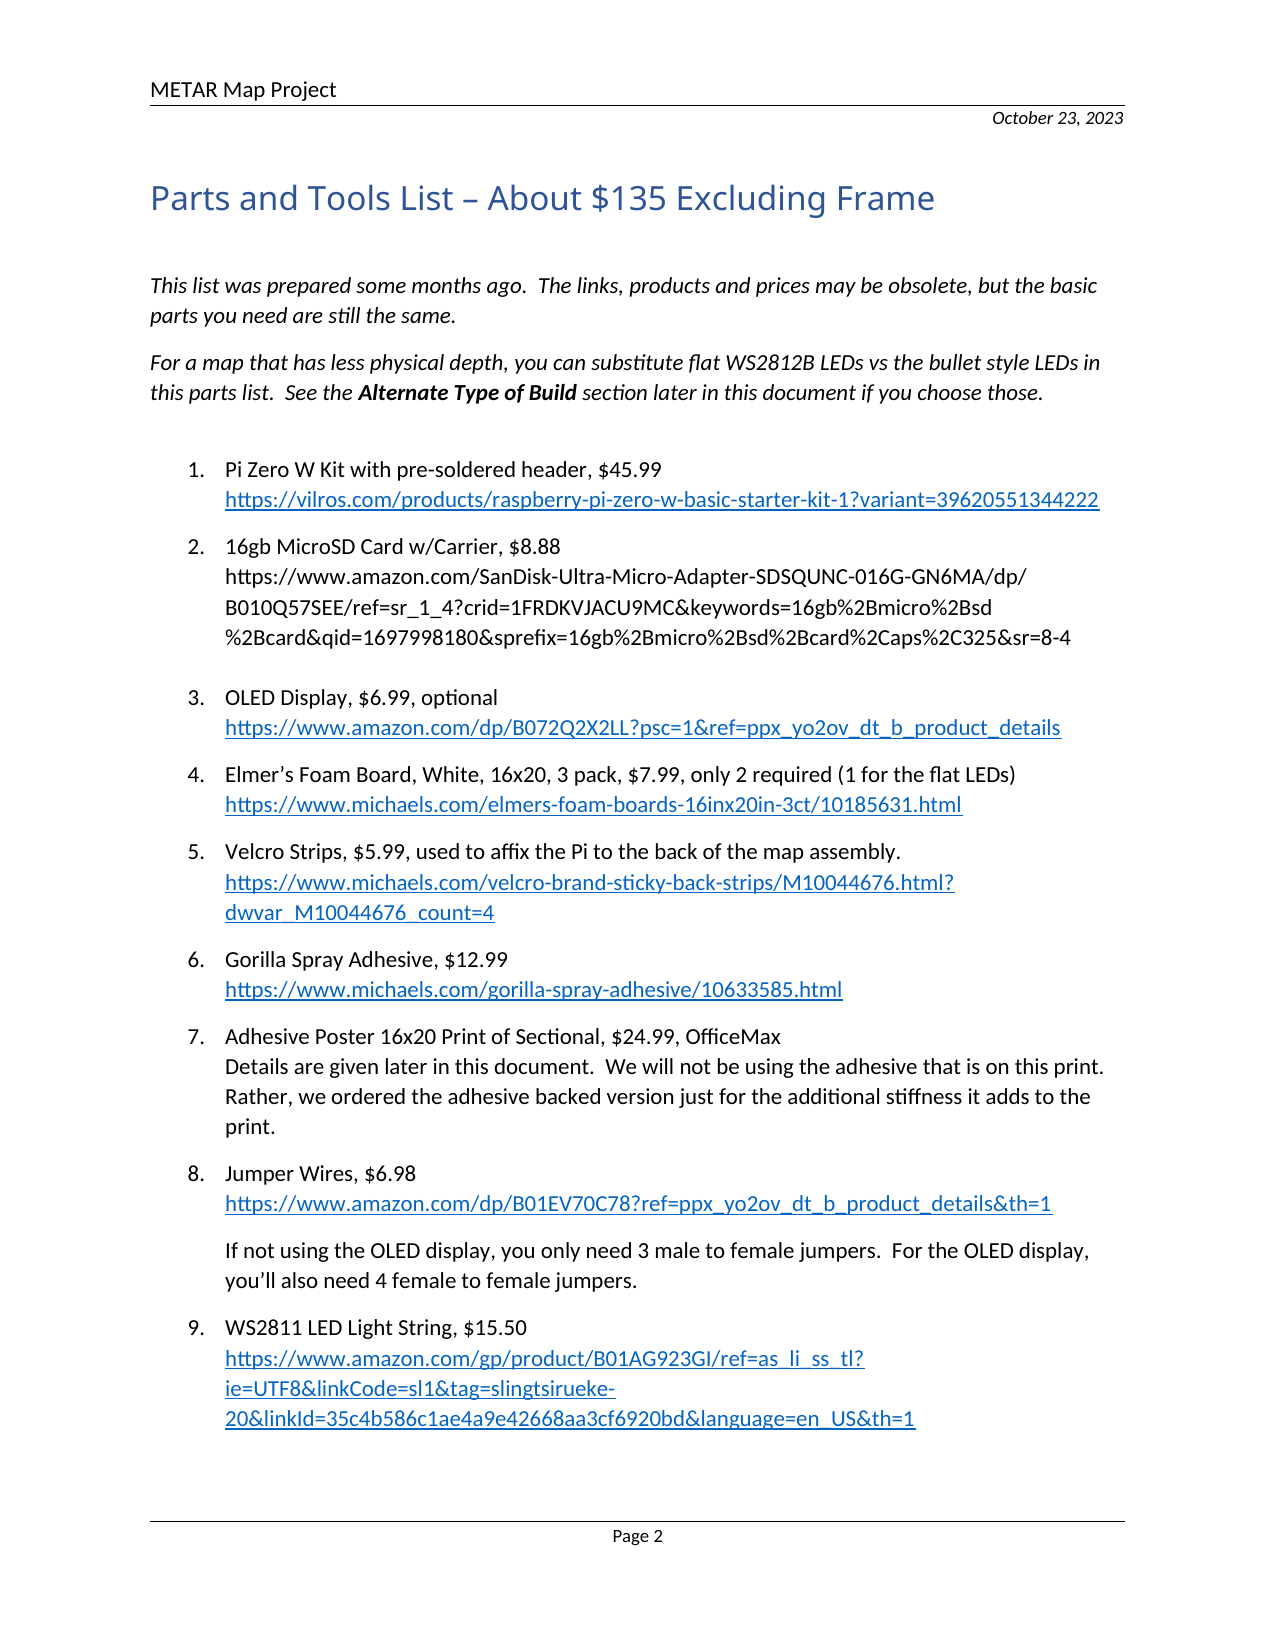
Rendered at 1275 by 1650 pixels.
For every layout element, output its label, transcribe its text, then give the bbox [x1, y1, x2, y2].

text https://www.amazon.com/dp/B01EV70C78?ref=ppx_yo2ov_dt_b_product_details&th=1 [225, 1189, 1125, 1218]
text https://www.amazon.com/gp/product/B01AG923GI/ref=as_li_ss_tl?ie=UTF8&linkCode=sl1&tag=slingtsirueke-20&linkId=35c4b586c1ae4a9e42668aa3cf6920bd&language=en_US&th=1 [225, 1344, 1125, 1432]
list WS2811 LED Light String, $15.50 [187, 1313, 1125, 1342]
text https://www.michaels.com/gorilla-spray-adhesive/10633585.html [225, 975, 1125, 1003]
list Gorilla Spray Adhesive, $12.99 [187, 945, 1125, 973]
text https://vilros.com/products/raspberry-pi-zero-w-basic-starter-kit-1?variant=39620551344222 [225, 485, 1125, 513]
text https://www.amazon.com/dp/B072Q2X2LL?psc=1&ref=ppx_yo2ov_dt_b_product_details [225, 713, 1125, 742]
list OLED Display, $6.99, optional [187, 683, 1125, 711]
subtitle Parts and Tools List – About $135 Excluding Frame [150, 175, 1125, 220]
list Adhesive Poster 16x20 Print of Sectional, $24.99, OfficeMax [187, 1022, 1125, 1050]
text This list was prepared some months ago. The links, products and prices may be obsolete, but the basic parts you need are still the same. [150, 271, 1125, 329]
list Jumper Wires, $6.98 [187, 1159, 1125, 1187]
text For a map that has less physical depth, you can substitute flat WS2812B LEDs vs the bullet style LEDs in this parts list. See the Alternate Type of Build section later in this document if you choose those. [150, 348, 1125, 406]
text https://www.michaels.com/elmers-foam-boards-16inx20in-3ct/10185631.html [225, 791, 1125, 819]
list Velcro Strips, $5.99, used to affix the Pi to the back of the map assembly. [187, 837, 1125, 866]
text Details are given later in this document. We will not be using the adhesive that is on this print. Rather, we ordered the adhesive backed version just for the additional stiffness it adds to the print. [225, 1052, 1125, 1141]
list 16gb MicroSD Card w/Carrier, $8.88 [187, 532, 1125, 560]
text If not using the OLED display, you only need 3 male to female jumpers. For the OLED display, you’ll also need 4 female to female jumpers. [225, 1236, 1125, 1295]
list Elmer’s Foam Board, White, 16x20, 3 pack, $7.99, only 2 required (1 for the flat LEDs) [187, 760, 1125, 788]
text https://www.amazon.com/SanDisk-Ultra-Micro-Adapter-SDSQUNC-016G-GN6MA/dp/B010Q57SEE/ref=sr_1_4?crid=1FRDKVJACU9MC&keywords=16gb%2Bmicro%2Bsd%2Bcard&qid=1697998180&sprefix=16gb%2Bmicro%2Bsd%2Bcard%2Caps%2C325&sr=8-4 [225, 562, 1125, 651]
list Pi Zero W Kit with pre-soldered header, $45.99 [187, 455, 1125, 483]
text https://www.michaels.com/velcro-brand-sticky-back-strips/M10044676.html?dwvar_M10044676_count=4 [225, 868, 1125, 926]
